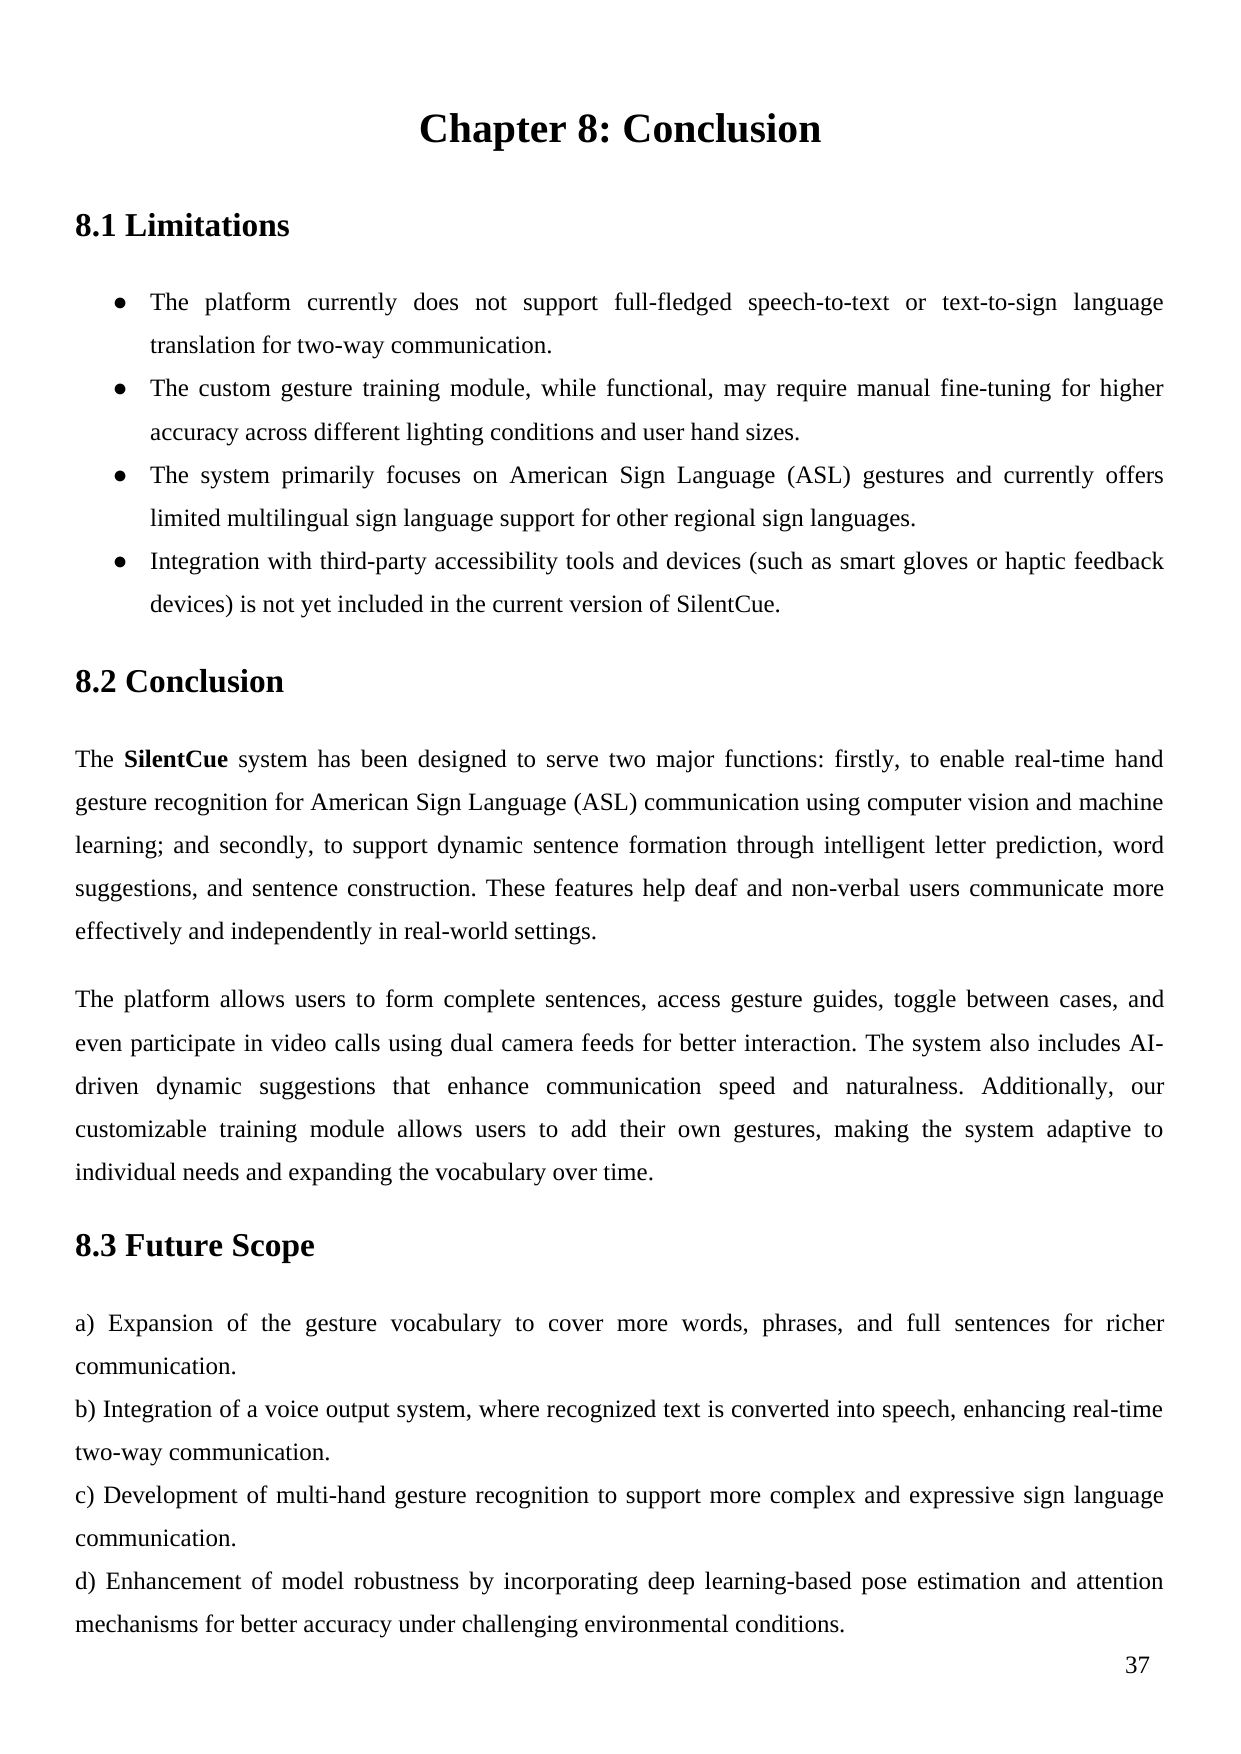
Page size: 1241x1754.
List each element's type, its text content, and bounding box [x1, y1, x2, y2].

subtitle Chapter 8: Conclusion [75, 104, 1165, 152]
subtitle 8.1 Limitations [75, 205, 1165, 243]
text b) Integration of a voice output system, where recognized text is converted into speech, enhancing real-time two-way communication. [75, 1394, 1165, 1466]
text c) Development of multi-hand gesture recognition to support more complex and expressive sign language communication. [75, 1480, 1165, 1552]
text 8.3 Future Scope [75, 1225, 1165, 1263]
subtitle 8.2 Conclusion [75, 661, 1165, 700]
text d) Enhancement of model robustness by incorporating deep learning-based pose estimation and attention mechanisms for better accuracy under challenging environmental conditions. [75, 1566, 1165, 1638]
list The system primarily focuses on American Sign Language (ASL) gestures and currently offers limited multilingual sign language support for other regional sign languages. [112, 460, 1165, 532]
text The SilentCue system has been designed to serve two major functions: firstly, to enable real-time hand gesture recognition for American Sign Language (ASL) communication using computer vision and machine learning; and secondly, to support dynamic sentence formation through intelligent letter prediction, word suggestions, and sentence construction. These features help deaf and non-verbal users communicate more effectively and independently in real-world settings. [75, 744, 1165, 945]
text a) Expansion of the gesture vocabulary to cover more words, phrases, and full sentences for richer communication. [75, 1308, 1165, 1379]
text The platform allows users to form complete sentences, access gesture guides, toggle between cases, and even participate in video calls using dual camera feeds for better interaction. The system also includes AI-driven dynamic suggestions that enhance communication speed and naturalness. Additionally, our customizable training module allows users to add their own gestures, making the system adaptive to individual needs and expanding the vocabulary over time. [75, 984, 1165, 1186]
list The platform currently does not support full-fledged speech-to-text or text-to-sign language translation for two-way communication. [112, 287, 1165, 359]
list The custom gesture training module, while functional, may require manual fine-tuning for higher accuracy across different lighting conditions and user hand sizes. [112, 373, 1165, 445]
list Integration with third-party accessibility tools and devices (such as smart gloves or haptic feedback devices) is not yet included in the current version of SilentCue. [112, 546, 1165, 618]
